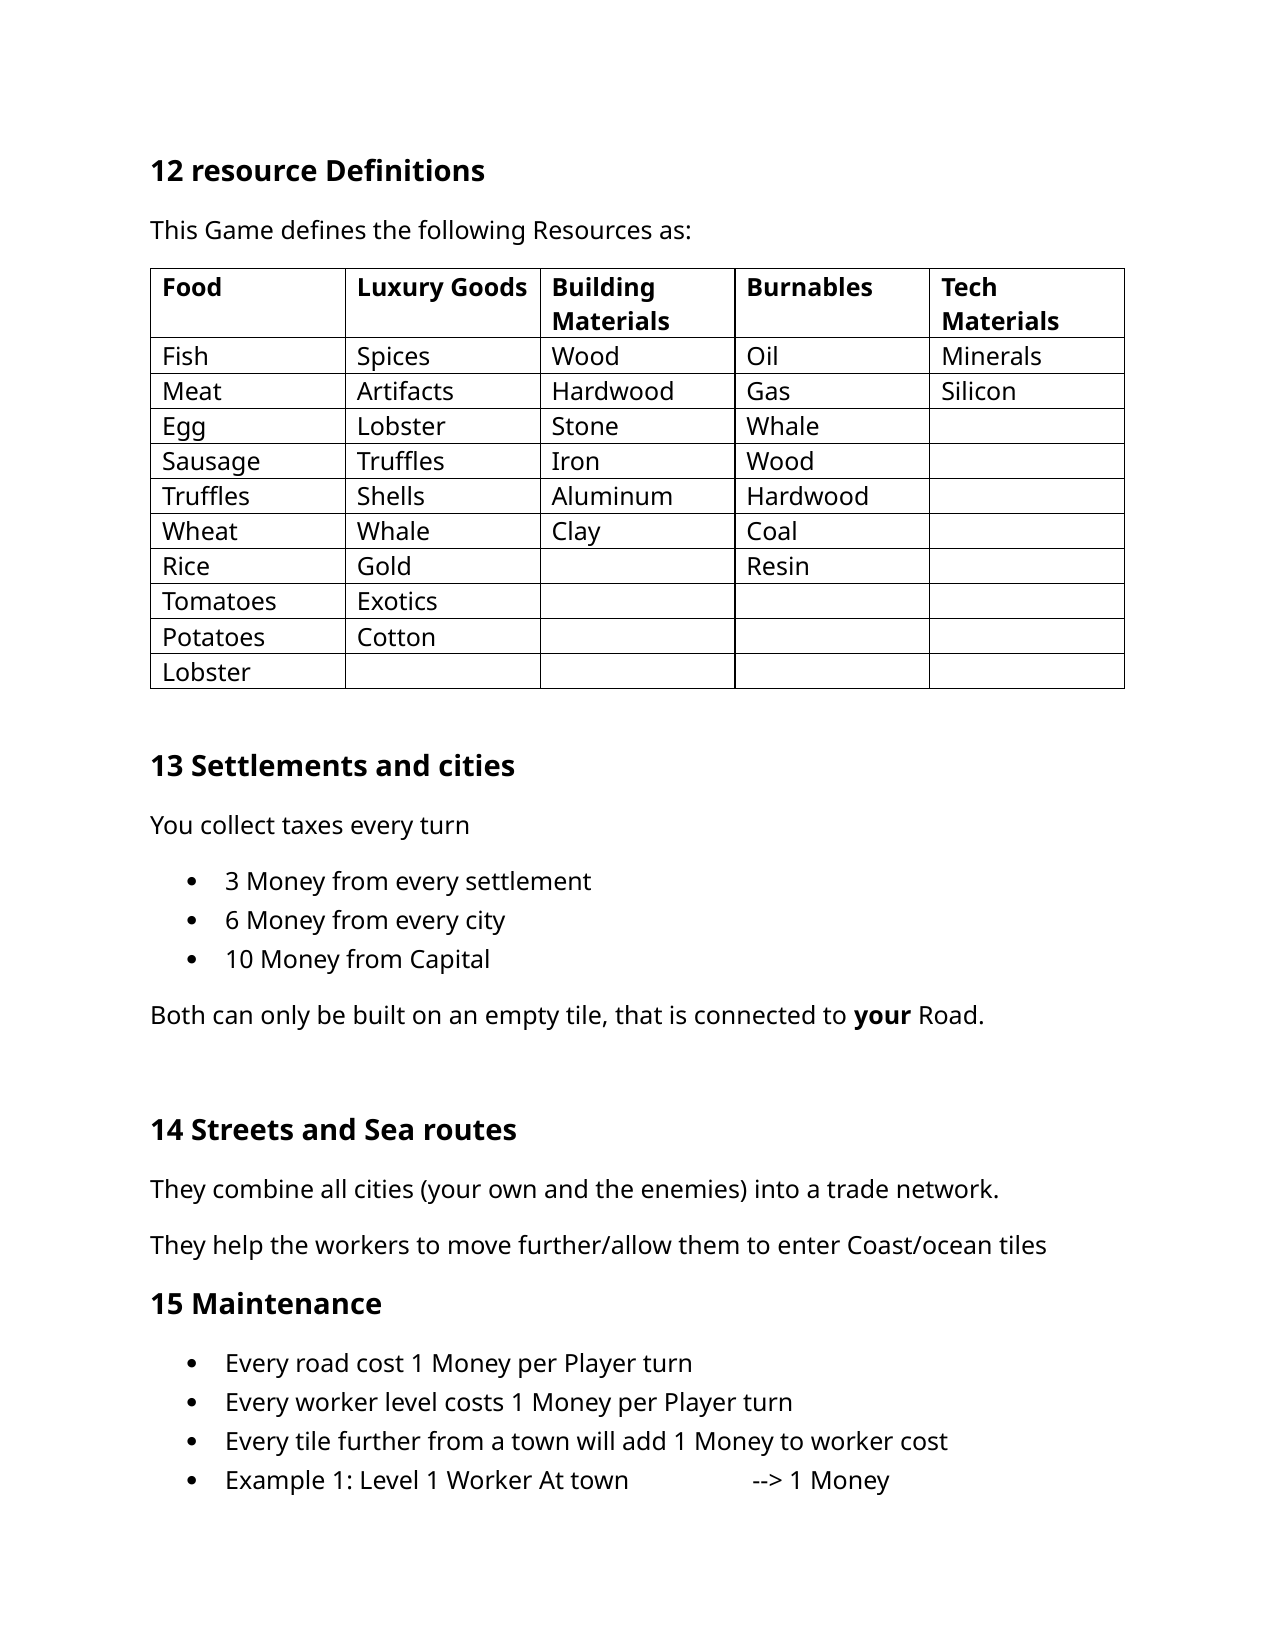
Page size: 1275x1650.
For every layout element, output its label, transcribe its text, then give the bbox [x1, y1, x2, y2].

table_cell Cotton [346, 619, 540, 653]
table_cell Truffles [151, 479, 345, 513]
table_cell Silicon [930, 374, 1124, 407]
table_cell [930, 584, 1124, 618]
table_cell Stone [541, 409, 734, 443]
table_header Food [151, 269, 345, 337]
table_cell Aluminum [541, 479, 734, 513]
table_cell [346, 654, 540, 688]
text This Game defines the following Resources as: [150, 212, 1125, 246]
table_cell Oil [736, 338, 929, 372]
text They help the workers to move further/allow them to enter Coast/ocean tiles [150, 1227, 1125, 1261]
list 6 Money from every city [187, 902, 1125, 937]
table_cell [541, 549, 734, 583]
list 3 Money from every settlement [187, 863, 1125, 897]
text 15 Maintenance [150, 1283, 1125, 1323]
table_cell Minerals [930, 338, 1124, 372]
table_cell [541, 654, 734, 688]
table_header Tech Materials [930, 269, 1124, 337]
table_cell Fish [151, 338, 345, 372]
table_cell [930, 444, 1124, 478]
text 14 Streets and Sea routes [150, 1109, 1125, 1149]
list Every road cost 1 Money per Player turn [187, 1345, 1125, 1379]
table_cell Resin [736, 549, 929, 583]
table_cell [736, 619, 929, 653]
table_cell Potatoes [151, 619, 345, 653]
table_cell [541, 619, 734, 653]
text They combine all cities (your own and the enemies) into a trade network. [150, 1171, 1125, 1206]
table_cell Gas [736, 374, 929, 407]
table_cell Truffles [346, 444, 540, 478]
table_cell Artifacts [346, 374, 540, 407]
table_cell Clay [541, 514, 734, 548]
table_cell [930, 619, 1124, 653]
table_cell Wheat [151, 514, 345, 548]
table_cell Gold [346, 549, 540, 583]
table_header Building Materials [541, 269, 734, 337]
table_cell Rice [151, 549, 345, 583]
table_cell Whale [736, 409, 929, 443]
table_cell Shells [346, 479, 540, 513]
text 13 Settlements and cities [150, 745, 1125, 785]
table_cell Coal [736, 514, 929, 548]
table_cell Wood [736, 444, 929, 478]
table_cell Tomatoes [151, 584, 345, 618]
table_cell [736, 584, 929, 618]
table_cell [930, 479, 1124, 513]
table_cell Lobster [346, 409, 540, 443]
table_cell Wood [541, 338, 734, 372]
table_cell [930, 654, 1124, 688]
table_cell [736, 654, 929, 688]
list Every worker level costs 1 Money per Player turn [187, 1384, 1125, 1419]
table_header Burnables [736, 269, 929, 337]
table_cell Egg [151, 409, 345, 443]
table_cell Exotics [346, 584, 540, 618]
text Both can only be built on an empty tile, that is connected to your Road. [150, 997, 1125, 1032]
table_cell Hardwood [541, 374, 734, 407]
table_cell Hardwood [736, 479, 929, 513]
table_cell Iron [541, 444, 734, 478]
table_cell Sausage [151, 444, 345, 478]
text 12 resource Definitions [150, 150, 1125, 190]
list 10 Money from Capital [187, 942, 1125, 976]
table_cell [541, 584, 734, 618]
table_cell Spices [346, 338, 540, 372]
text You collect taxes every turn [150, 807, 1125, 842]
table_header Luxury Goods [346, 269, 540, 337]
table_cell [930, 514, 1124, 548]
table_cell Meat [151, 374, 345, 407]
table_cell Whale [346, 514, 540, 548]
table_cell [930, 549, 1124, 583]
table_cell [930, 409, 1124, 443]
table_cell Lobster [151, 654, 345, 688]
list Example 1: Level 1 Worker At town --> 1 Money [187, 1463, 1125, 1497]
list Every tile further from a town will add 1 Money to worker cost [187, 1424, 1125, 1458]
